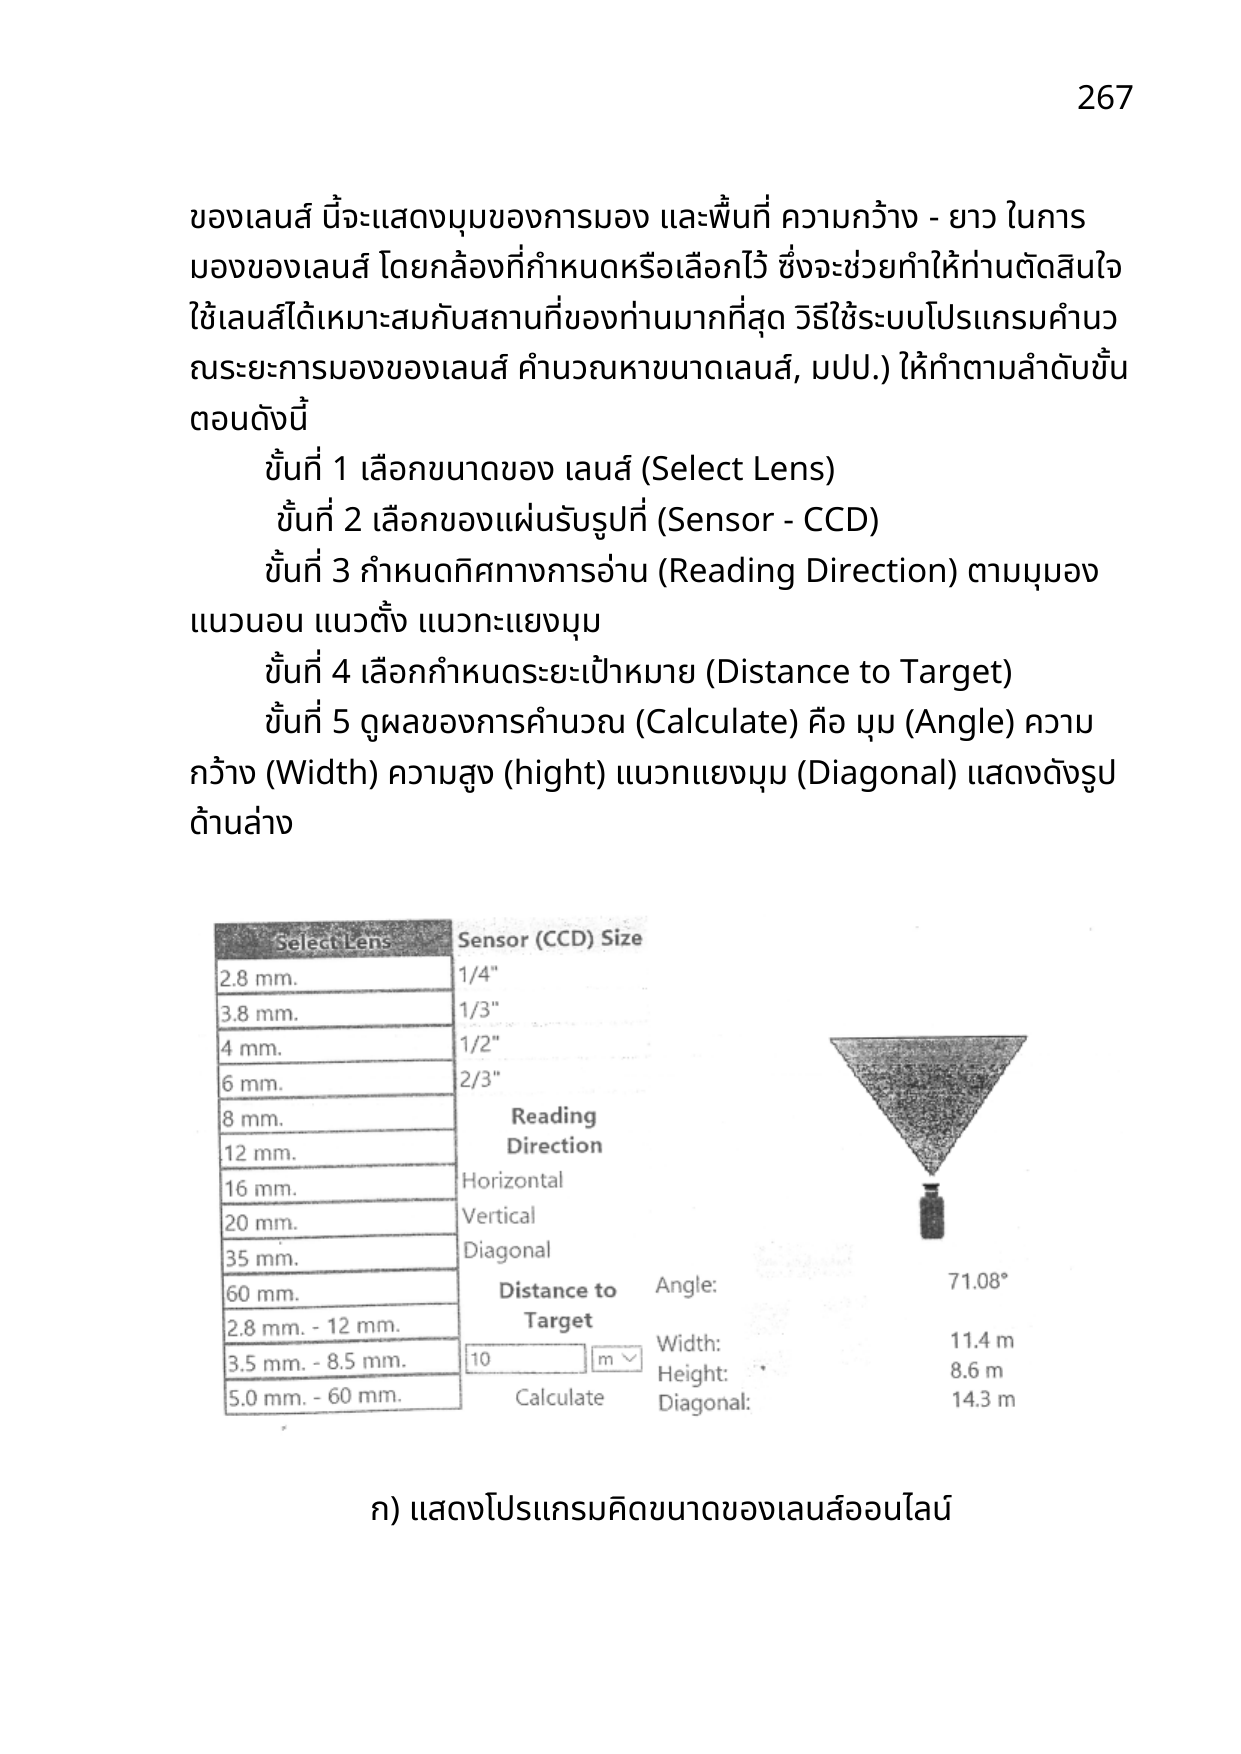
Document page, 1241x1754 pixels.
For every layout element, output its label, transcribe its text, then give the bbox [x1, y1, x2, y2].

text ขั้นที่ 2 เลือกของแผ่นรับรูปที่ (Sensor - CCD) [189, 496, 1134, 546]
text ขั้นที่ 4 เลือกกําหนดระยะเป้าหมาย (Distance to Target) [189, 647, 1134, 698]
text ขั้นที่ 1 เลือกขนาดของ เลนส์ (Select Lens) [189, 445, 1134, 496]
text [189, 193, 1134, 445]
text ขั้นที่ 5 ดูผลของการคํานวณ (Calculate) คือ มุม (Angle) ความกว้าง (Width) ความสูง (hight) แนวทแยงมุม (Diagonal) แสดงดังรูปด้านล่าง [189, 698, 1134, 850]
text ก) แสดงโปรแกรมคิดขนาดของเลนส์ออนไลน์ [189, 1485, 1134, 1536]
text ขั้นที่ 3 กําหนดทิศทางการอ่าน (Reading Direction) ตามมุมอง แนวนอน แนวตั้ง แนวทะแยงมุม [189, 546, 1134, 647]
picture [191, 895, 1132, 1440]
